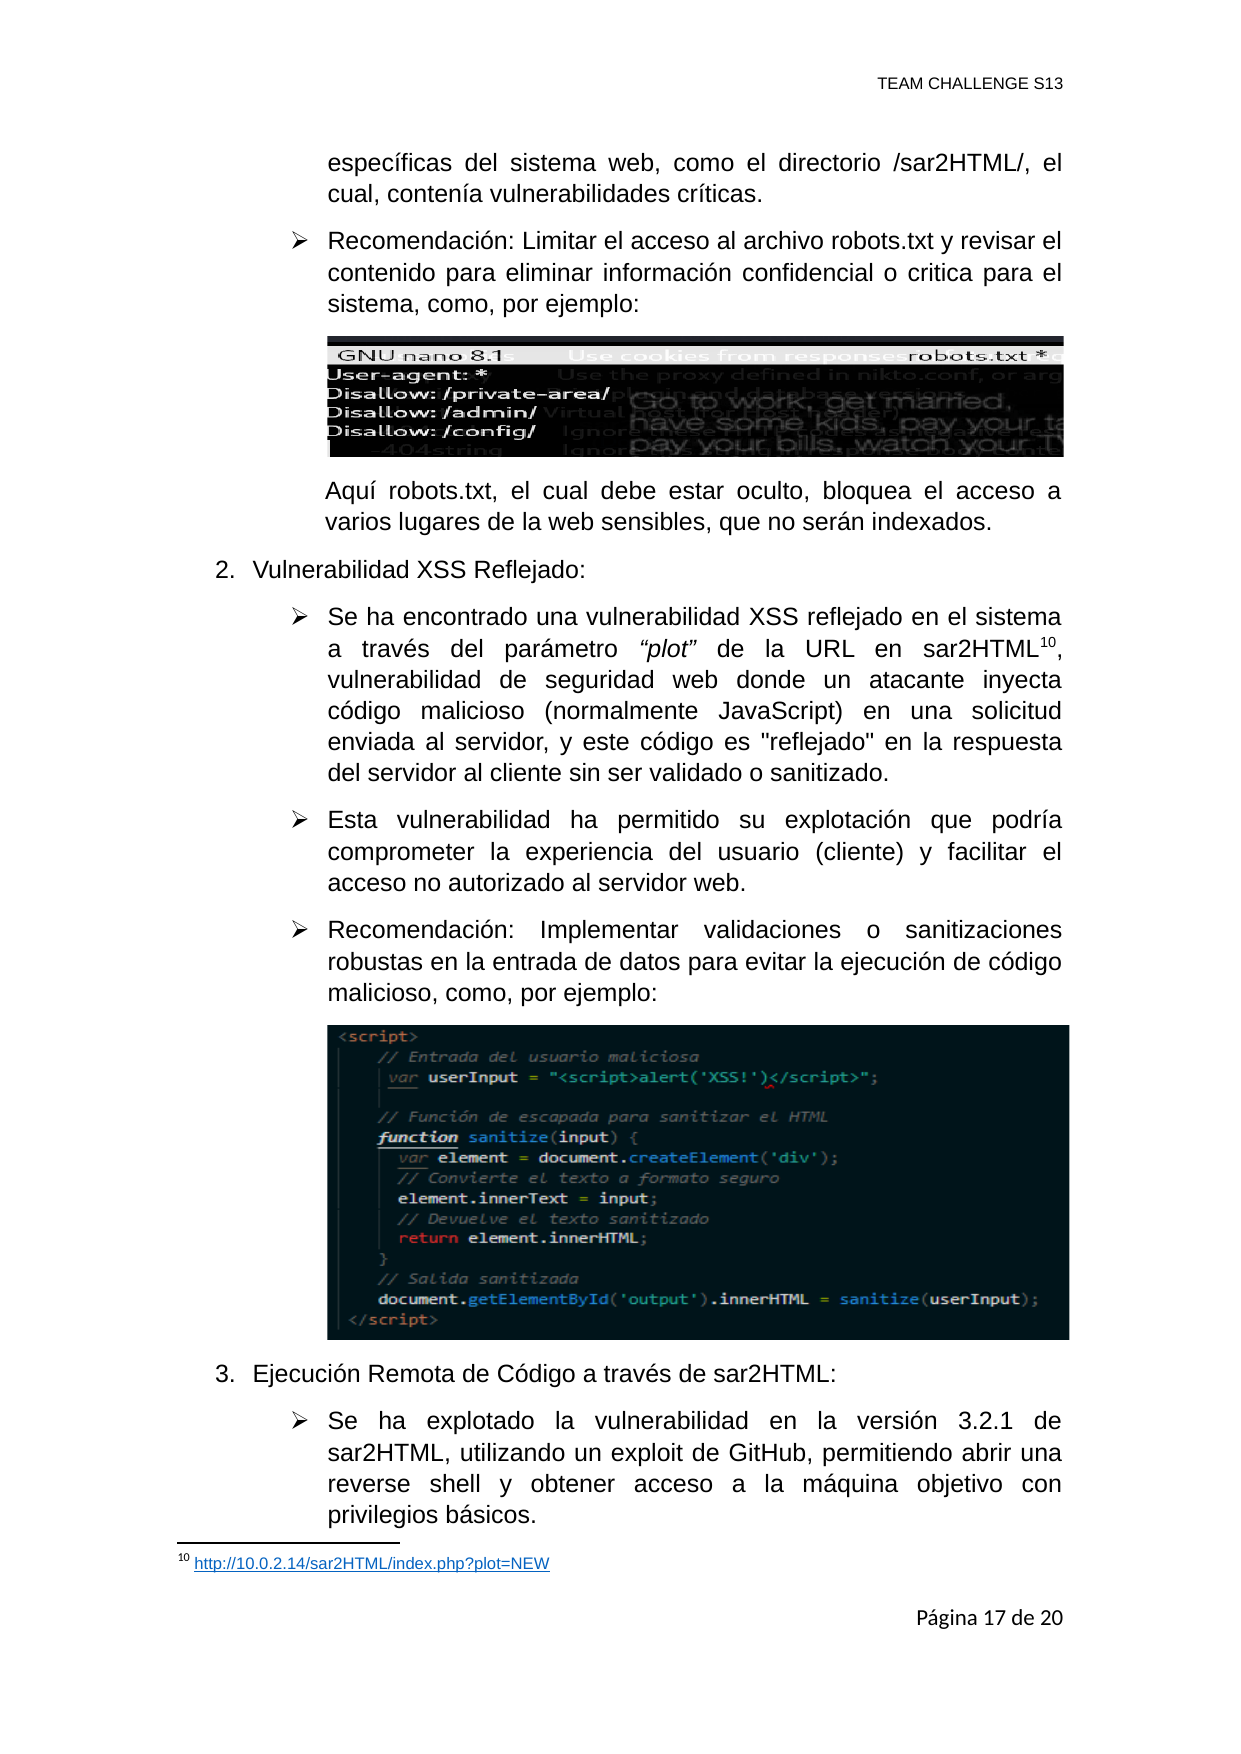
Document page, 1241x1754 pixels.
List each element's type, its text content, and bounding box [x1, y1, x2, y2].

list Ejecución Remota de Código a través de sar2HTML: [215, 1359, 1063, 1387]
list Vulnerabilidad XSS Reflejado: [215, 555, 1063, 583]
list Se ha encontrado una vulnerabilidad XSS reflejado en el sistema a través del parámetro “plot” de la URL en sar2HTML, vulnerabilidad de seguridad web donde un atacante inyecta código malicioso (normalmente JavaScript) en una solicitud enviada al servidor, y este código es "reflejado" en la respuesta del servidor al cliente sin ser validado o sanitizado. [290, 602, 1063, 786]
picture [327, 1025, 1070, 1340]
picture [327, 336, 1064, 457]
list Recomendación: Limitar el acceso al archivo robots.txt y revisar el contenido para eliminar información confidencial o critica para el sistema, como, por ejemplo: [290, 226, 1063, 317]
text Aquí robots.txt, el cual debe estar oculto, bloquea el acceso a varios lugares de la web sensibles, que no serán indexados. [325, 476, 1063, 536]
list Recomendación: Implementar validaciones o sanitizaciones robustas en la entrada de datos para evitar la ejecución de código malicioso, como, por ejemplo: [290, 915, 1063, 1006]
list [290, 148, 1063, 207]
list Esta vulnerabilidad ha permitido su explotación que podría comprometer la experiencia del usuario (cliente) y facilitar el acceso no autorizado al servidor web. [290, 805, 1063, 896]
list Se ha explotado la vulnerabilidad en la versión 3.2.1 de sar2HTML, utilizando un exploit de GitHub, permitiendo abrir una reverse shell y obtener acceso a la máquina objetivo con privilegios básicos. [290, 1406, 1063, 1528]
